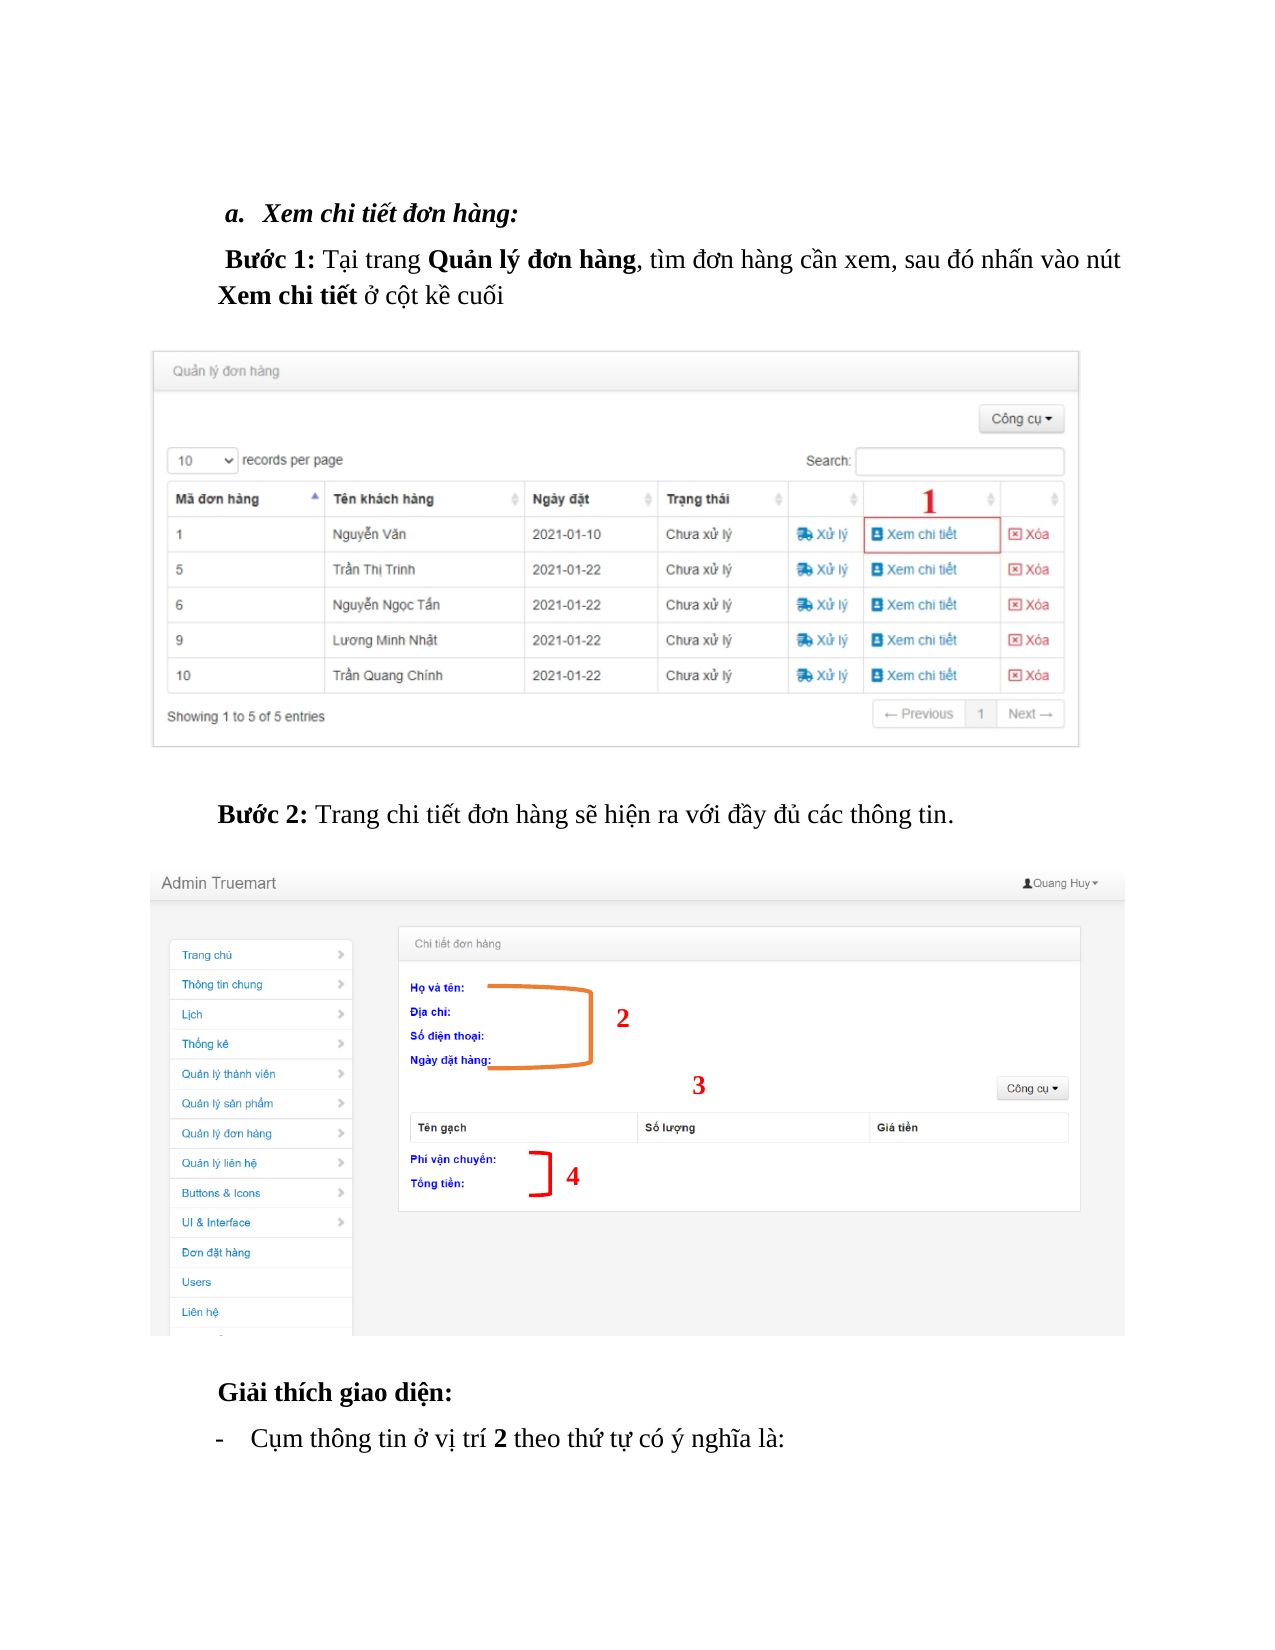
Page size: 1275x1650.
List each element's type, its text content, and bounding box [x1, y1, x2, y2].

list Cụm thông tin ở vị trí 2 theo thứ tự có ý nghĩa là: [215, 1422, 1125, 1453]
list Bước 1: Tại trang Quản lý đơn hàng, tìm đơn hàng cần xem, sau đó nhấn vào nút Xem chi tiết ở cột kề cuối [217, 243, 1125, 310]
list Xem chi tiết đơn hàng: [225, 197, 1125, 228]
list Giải thích giao diện: [217, 1376, 1125, 1407]
list Bước 2: Trang chi tiết đơn hàng sẽ hiện ra với đầy đủ các thông tin. [217, 799, 1125, 830]
picture [150, 870, 1125, 1336]
picture [150, 350, 1082, 748]
